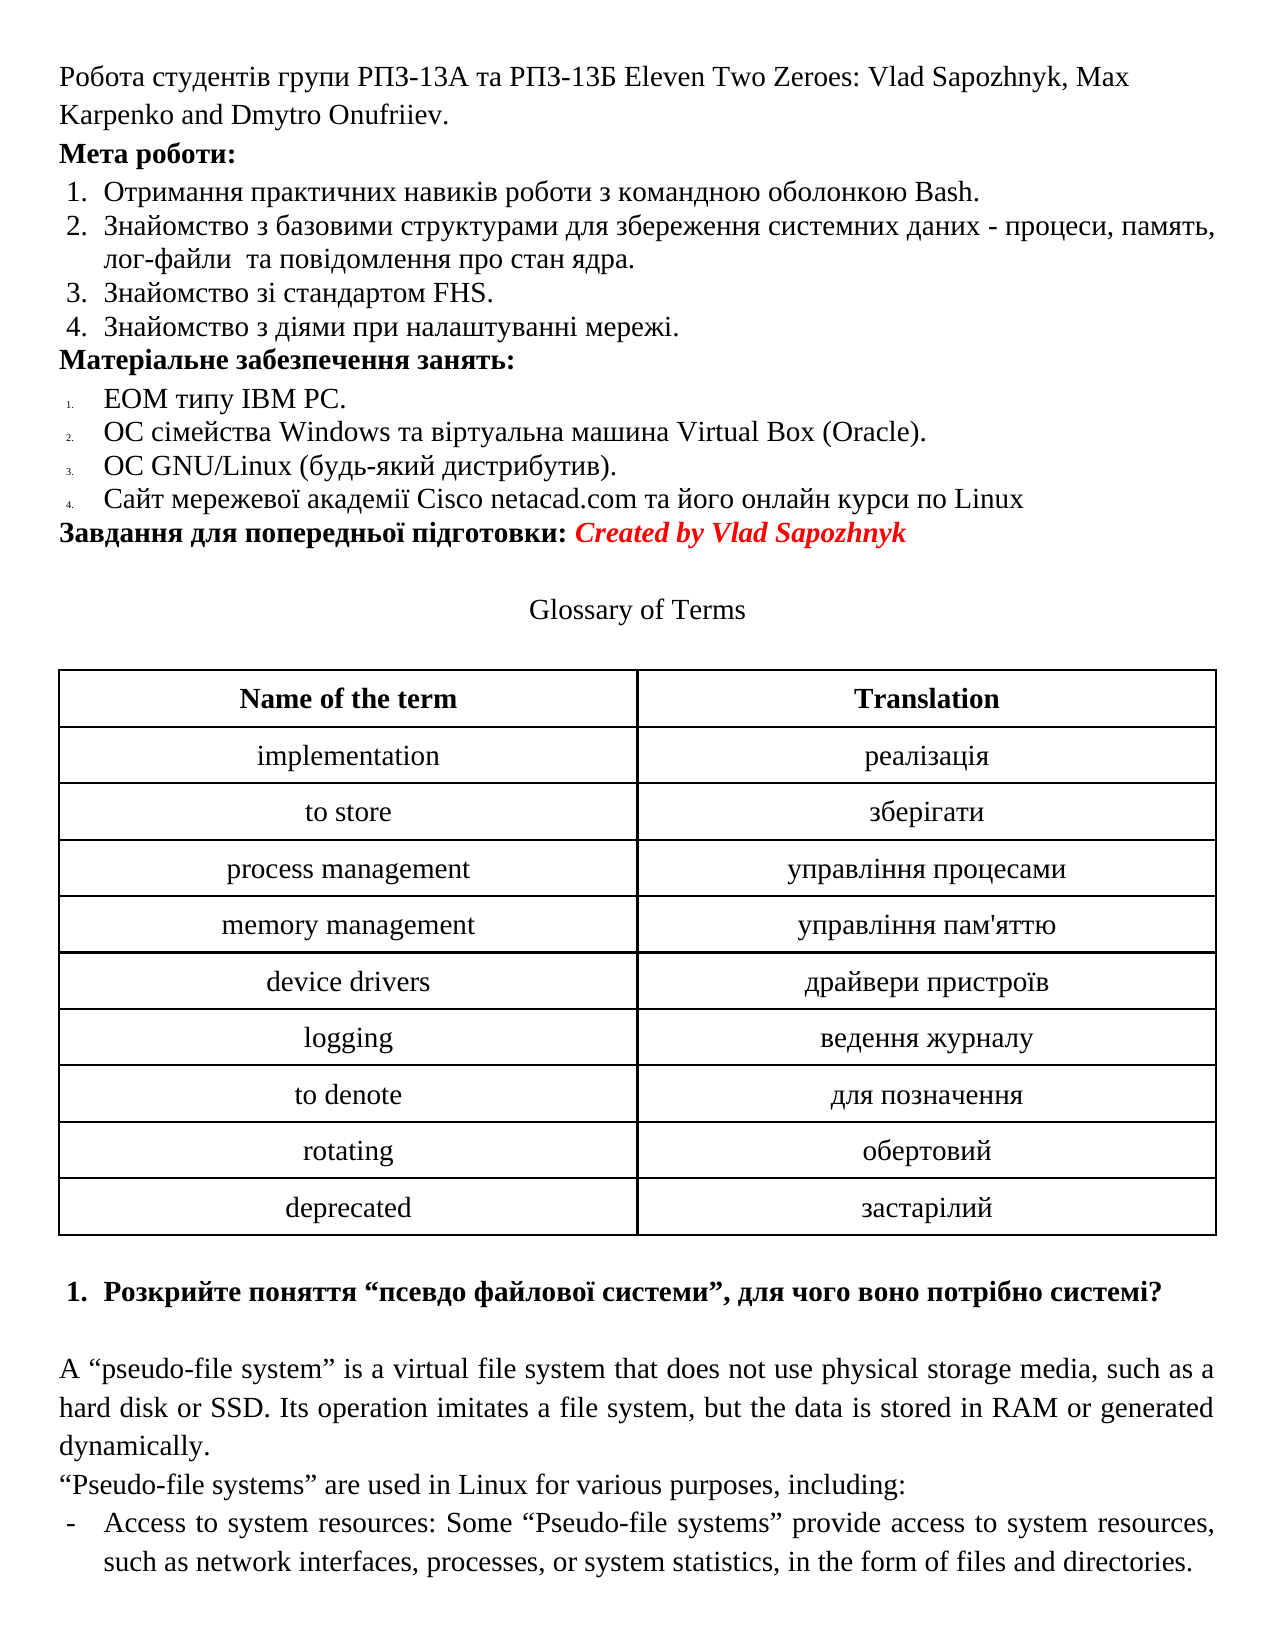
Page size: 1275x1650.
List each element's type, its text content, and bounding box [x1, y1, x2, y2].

table_cell застарілий [639, 1179, 1215, 1234]
text A “pseudo-file system” is a virtual file system that does not use physical storage media, such as a hard disk or SSD. Its operation imitates a file system, but the data is stored in RAM or generated dynamically. [59, 1351, 1216, 1462]
list Access to system resources: Some “Pseudo-file systems” provide access to system resources, such as network interfaces, processes, or system statistics, in the form of files and directories. [66, 1506, 1216, 1578]
list Отримання практичних навиків роботи з командною оболонкою Bash. [66, 174, 1216, 208]
text Матеріальне забезпечення занять: [59, 342, 1216, 376]
text Завдання для попередньої підготовки: Created by Vlad Sapozhnyk [59, 515, 1216, 548]
table_cell драйвери пристроїв [639, 954, 1215, 1008]
table_cell memory management [60, 897, 636, 951]
list Розкрийте поняття “псевдо файлової системи”, для чого воно потрібно системі? [66, 1274, 1216, 1308]
table_cell реалізація [639, 728, 1215, 782]
list Знайомство з діями при налаштуванні мережі. [66, 309, 1216, 342]
table_cell deprecated [60, 1179, 636, 1234]
table_cell implementation [60, 728, 636, 782]
list Знайомство з базовими структурами для збереження системних даних - процеси, память, лог-файли та повідомлення про стан ядра. [66, 208, 1216, 275]
table_cell управління процесами [639, 841, 1215, 895]
list Сайт мережевої академії Cisco netacad.com та його онлайн курси по Linux [66, 481, 1216, 515]
text Робота студентів групи РПЗ-13А та РПЗ-13Б Eleven Two Zeroes: Vlad Sapozhnyk, Max Karpenko and Dmytro Onufriiev. [59, 59, 1216, 131]
table_cell для позначення [639, 1066, 1215, 1121]
table_cell to denote [60, 1066, 636, 1121]
table_cell зберігати [639, 784, 1215, 838]
list ЕОМ типу IBM PC. [66, 381, 1216, 414]
list ОС сімейства Windows та віртуальна машина Virtual Box (Oracle). [66, 414, 1216, 448]
table_cell rotating [60, 1123, 636, 1177]
table_cell обертовий [639, 1123, 1215, 1177]
text Glossary of Terms [59, 592, 1216, 626]
table_header Translation [639, 671, 1215, 726]
table_cell to store [60, 784, 636, 838]
table_cell logging [60, 1010, 636, 1064]
table_header Name of the term [60, 671, 636, 726]
text Мета роботи: [59, 136, 1216, 169]
list ОС GNU/Linux (будь-який дистрибутив). [66, 448, 1216, 481]
table_cell ведення журналу [639, 1010, 1215, 1064]
table_cell device drivers [60, 954, 636, 1008]
table_cell process management [60, 841, 636, 895]
list Знайомство зі стандартом FHS. [66, 275, 1216, 309]
table_cell управління пам'яттю [639, 897, 1215, 951]
text “Pseudo-file systems” are used in Linux for various purposes, including: [59, 1467, 1216, 1501]
